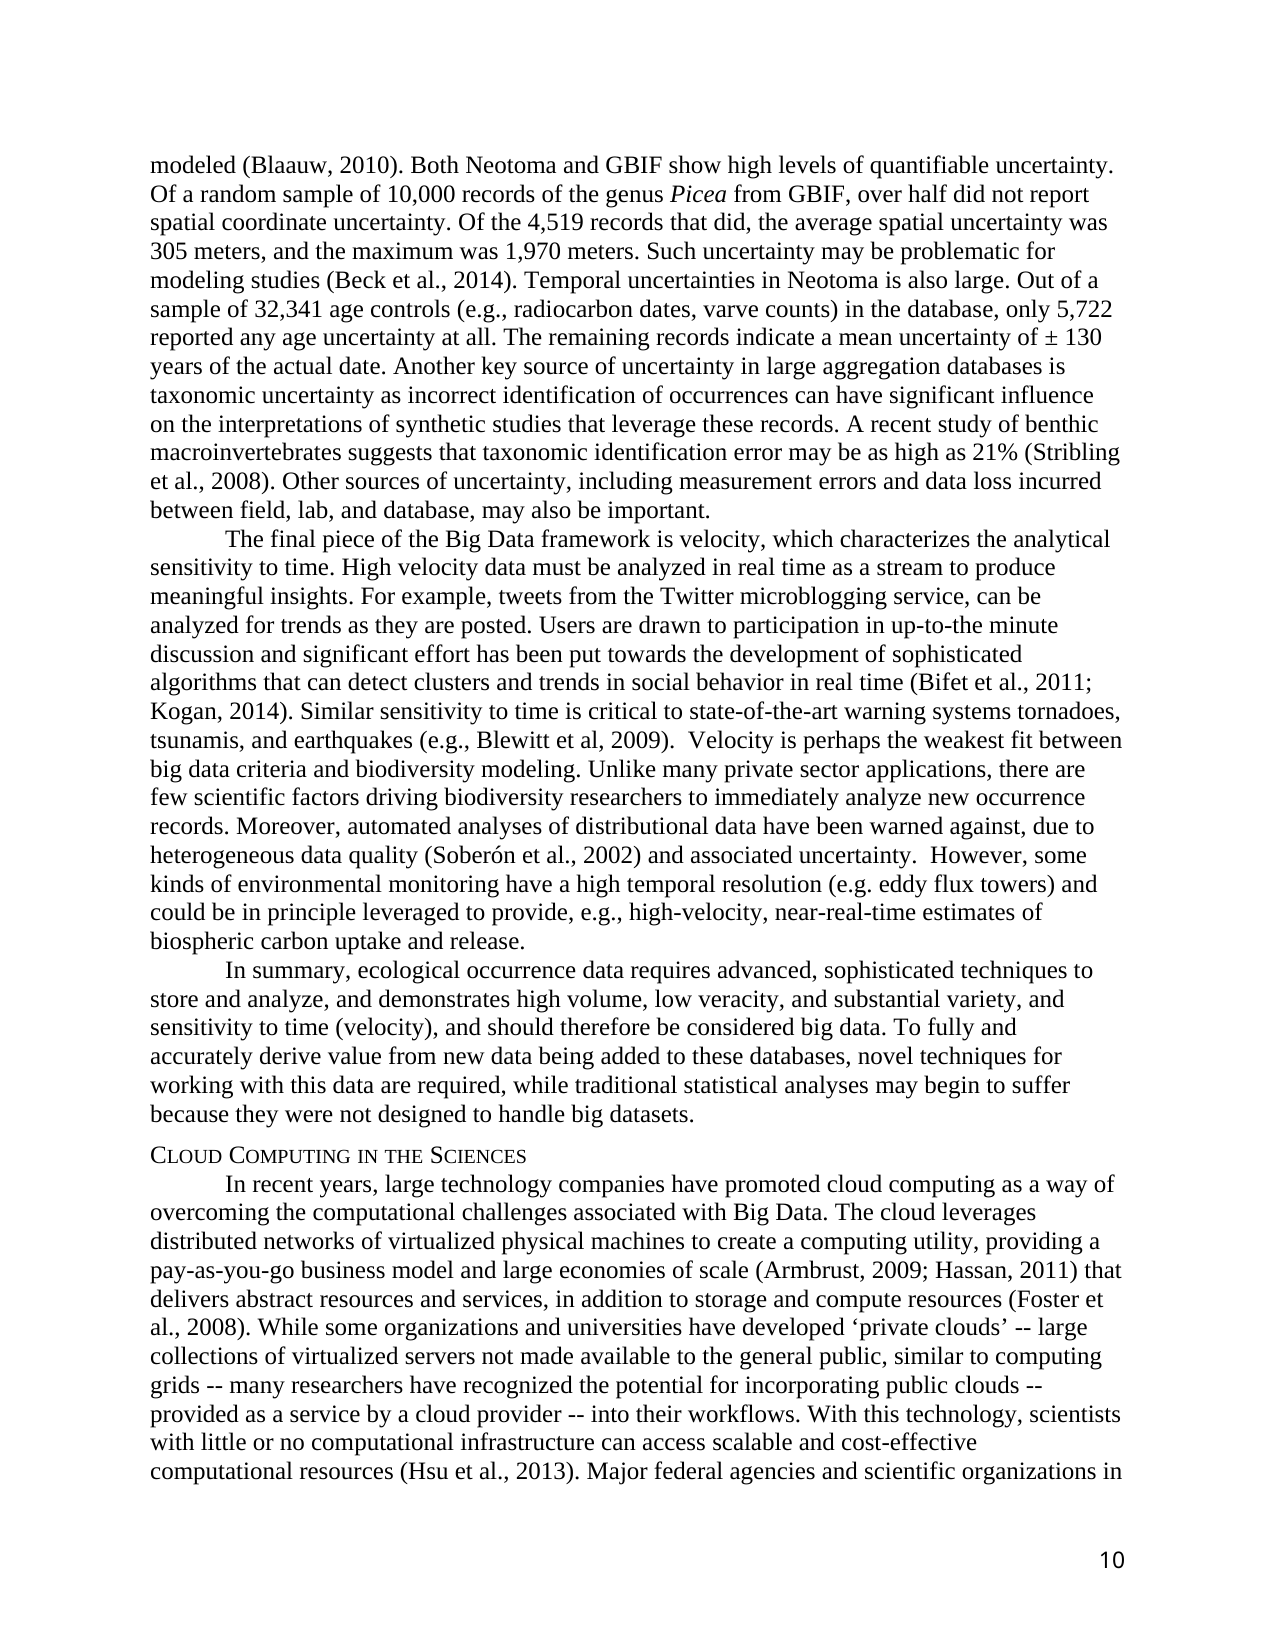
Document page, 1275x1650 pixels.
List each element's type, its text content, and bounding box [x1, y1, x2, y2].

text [150, 1169, 1125, 1485]
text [150, 150, 1125, 524]
text The final piece of the Big Data framework is velocity, which characterizes the analytical sensitivity to time. High velocity data must be analyzed in real time as a stream to produce meaningful insights. For example, tweets from the Twitter microblogging service, can be analyzed for trends as they are posted. Users are drawn to participation in up-to-the minute discussion and significant effort has been put towards the development of sophisticated algorithms that can detect clusters and trends in social behavior in real time (Bifet et al., 2011; Kogan, 2014). Similar sensitivity to time is critical to state-of-the-art warning systems tornadoes, tsunamis, and earthquakes (e.g., Blewitt et al, 2009). Velocity is perhaps the weakest fit between big data criteria and biodiversity modeling. Unlike many private sector applications, there are few scientific factors driving biodiversity researchers to immediately analyze new occurrence records. Moreover, automated analyses of distributional data have been warned against, due to heterogeneous data quality (Soberón et al., 2002) and associated uncertainty. However, some kinds of environmental monitoring have a high temporal resolution (e.g. eddy flux towers) and could be in principle leveraged to provide, e.g., high-velocity, near-real-time estimates of biospheric carbon uptake and release. [150, 524, 1125, 955]
text In summary, ecological occurrence data requires advanced, sophisticated techniques to store and analyze, and demonstrates high volume, low veracity, and substantial variety, and sensitivity to time (velocity), and should therefore be considered big data. To fully and accurately derive value from new data being added to these databases, novel techniques for working with this data are required, while traditional statistical analyses may begin to suffer because they were not designed to handle big datasets. [150, 955, 1125, 1127]
subtitle Cloud Computing in the Sciences [150, 1140, 1125, 1169]
